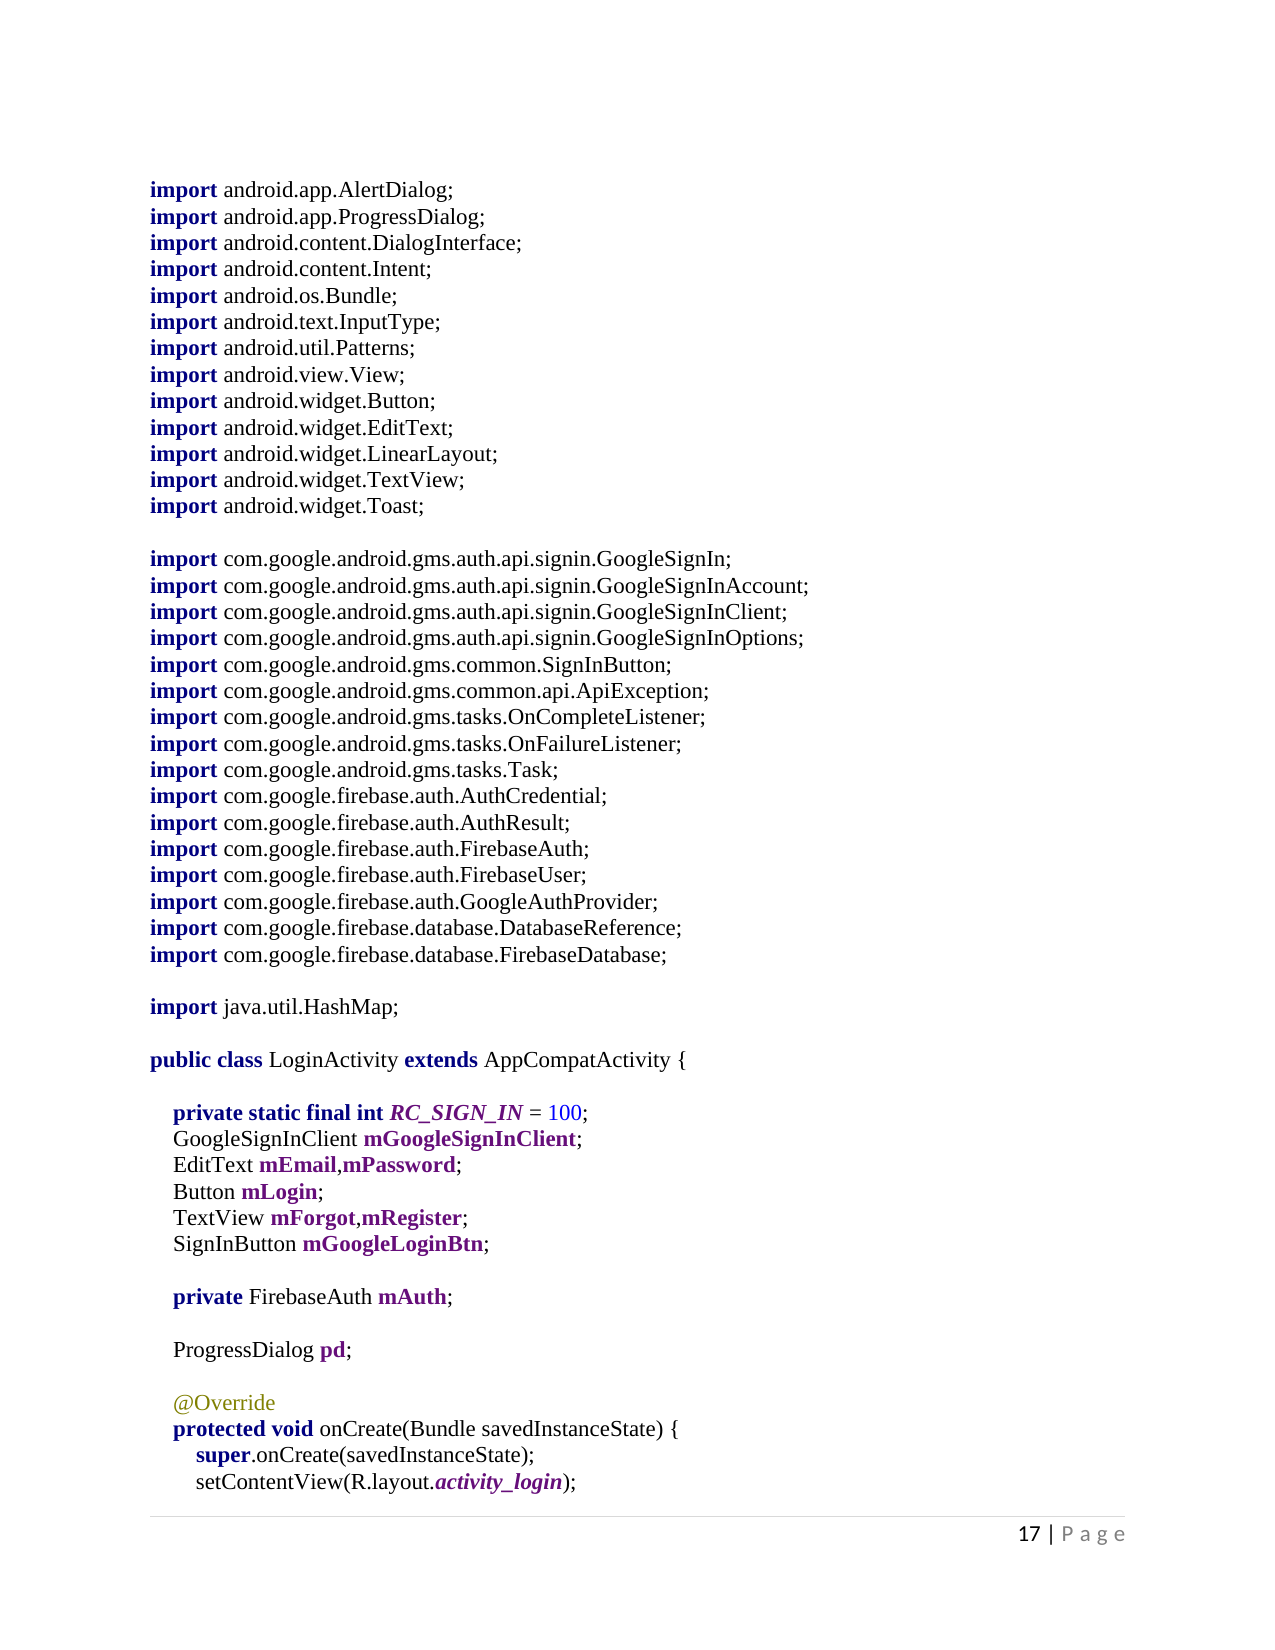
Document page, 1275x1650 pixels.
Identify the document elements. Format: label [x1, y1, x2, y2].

text [150, 150, 1125, 1494]
